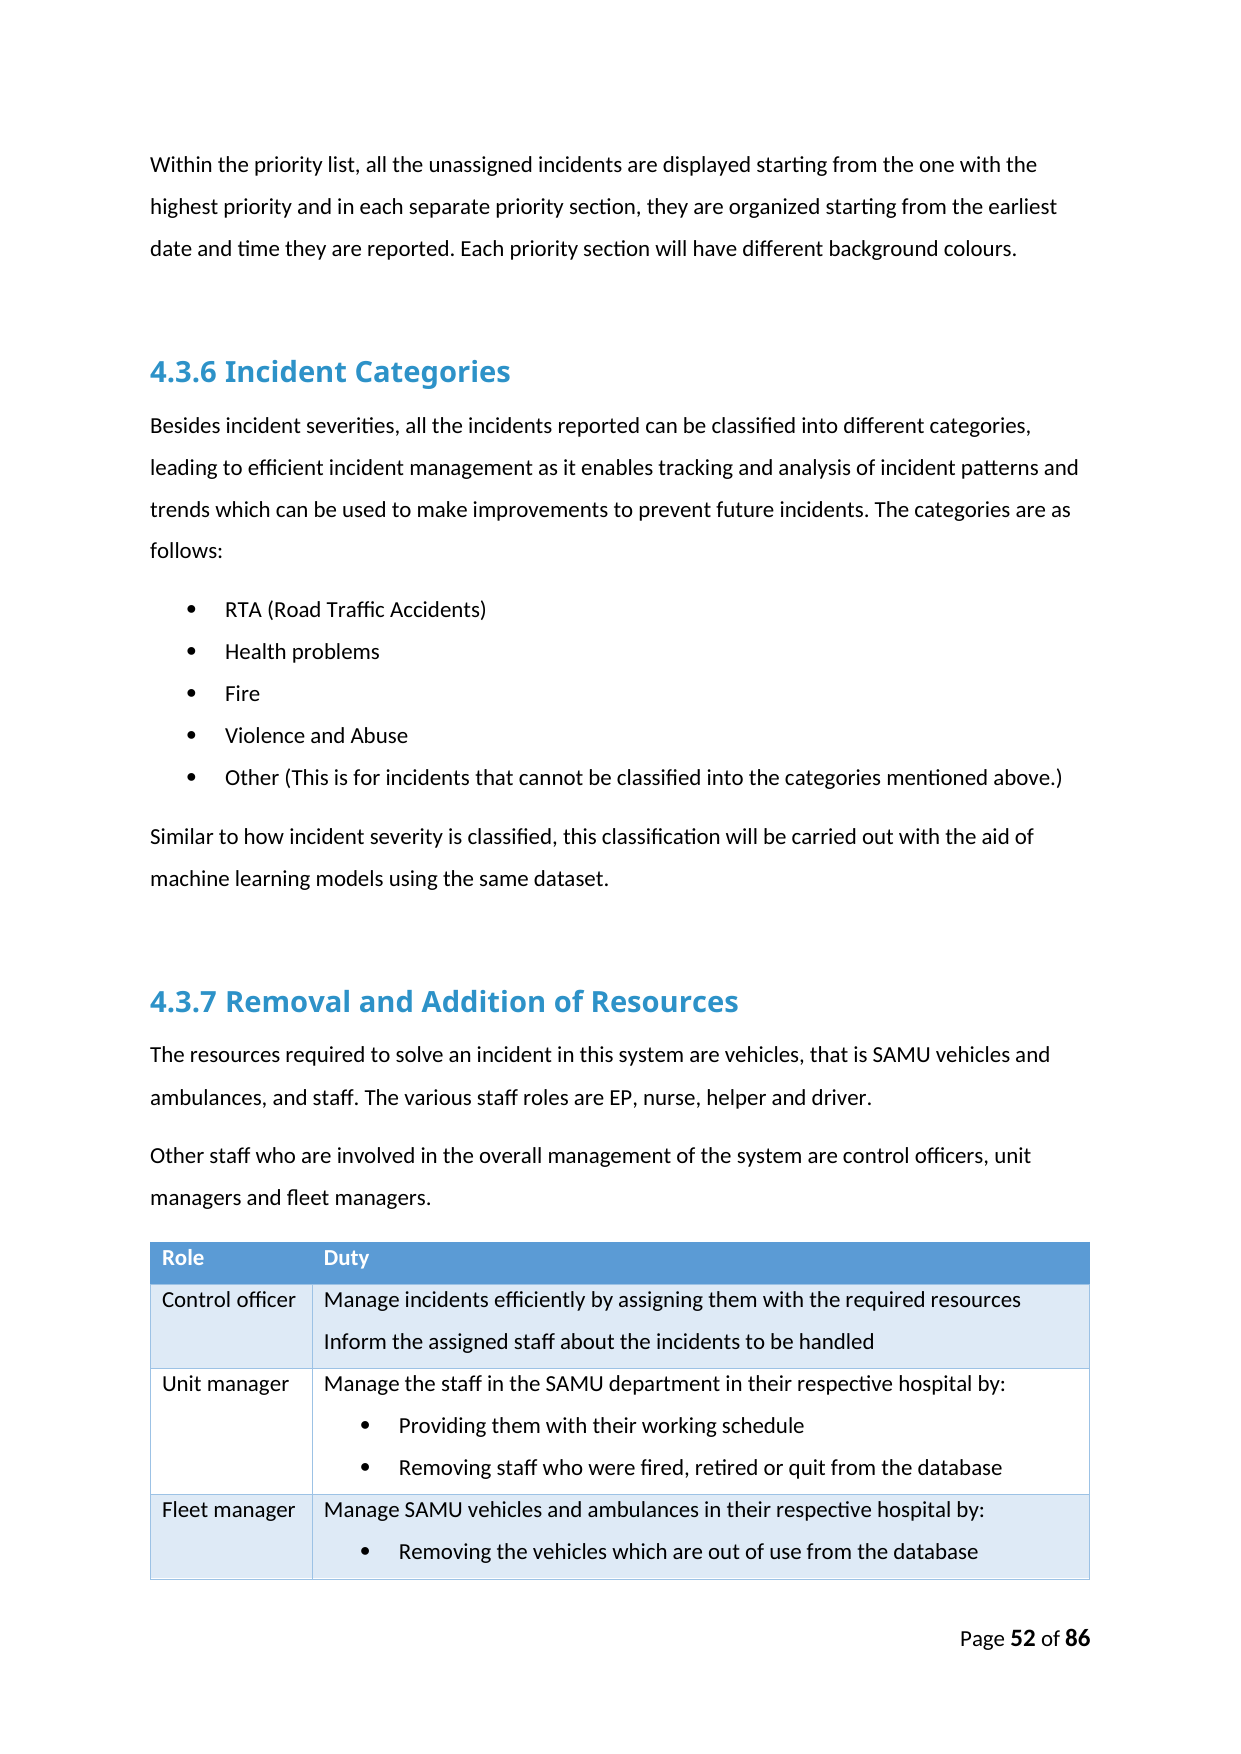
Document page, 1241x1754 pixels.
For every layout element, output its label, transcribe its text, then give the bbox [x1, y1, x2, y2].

table_cell Unit manager [151, 1369, 312, 1494]
text Within the priority list, all the unassigned incidents are displayed starting from the one with the highest priority and in each separate priority section, they are organized starting from the earliest date and time they are reported. Each priority section will have different background colours. [150, 150, 1090, 262]
table_header Duty [313, 1243, 1089, 1284]
text Other staff who are involved in the overall management of the system are control officers, unit managers and fleet managers. [150, 1141, 1090, 1211]
list Other (This is for incidents that cannot be classified into the categories mentioned above.) [187, 763, 1090, 791]
text Similar to how incident severity is classified, this classification will be carried out with the aid of machine learning models using the same dataset. [150, 822, 1090, 892]
text Besides incident severities, all the incidents reported can be classified into different categories, leading to efficient incident management as it enables tracking and analysis of incident patterns and trends which can be used to make improvements to prevent future incidents. The categories are as follows: [150, 411, 1090, 565]
table_cell Manage the staff in the SAMU department in their respective hospital by: Providing them with their working schedule Removing staff who were fired, retired or quit from the database [313, 1369, 1089, 1494]
table_header Role [151, 1243, 312, 1284]
table_cell Control officer [151, 1285, 312, 1368]
list Fire [187, 679, 1090, 707]
list Health problems [187, 637, 1090, 665]
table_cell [313, 1495, 1089, 1578]
table_cell Fleet manager [151, 1495, 312, 1578]
subtitle Removal and Addition of Resources [150, 981, 1090, 1021]
list RTA (Road Traffic Accidents) [187, 595, 1090, 623]
list Violence and Abuse [187, 721, 1090, 749]
subtitle Incident Categories [150, 351, 1090, 391]
text The resources required to solve an incident in this system are vehicles, that is SAMU vehicles and ambulances, and staff. The various staff roles are EP, nurse, helper and driver. [150, 1041, 1090, 1111]
table_cell Manage incidents efficiently by assigning them with the required resources Inform the assigned staff about the incidents to be handled [313, 1285, 1089, 1368]
